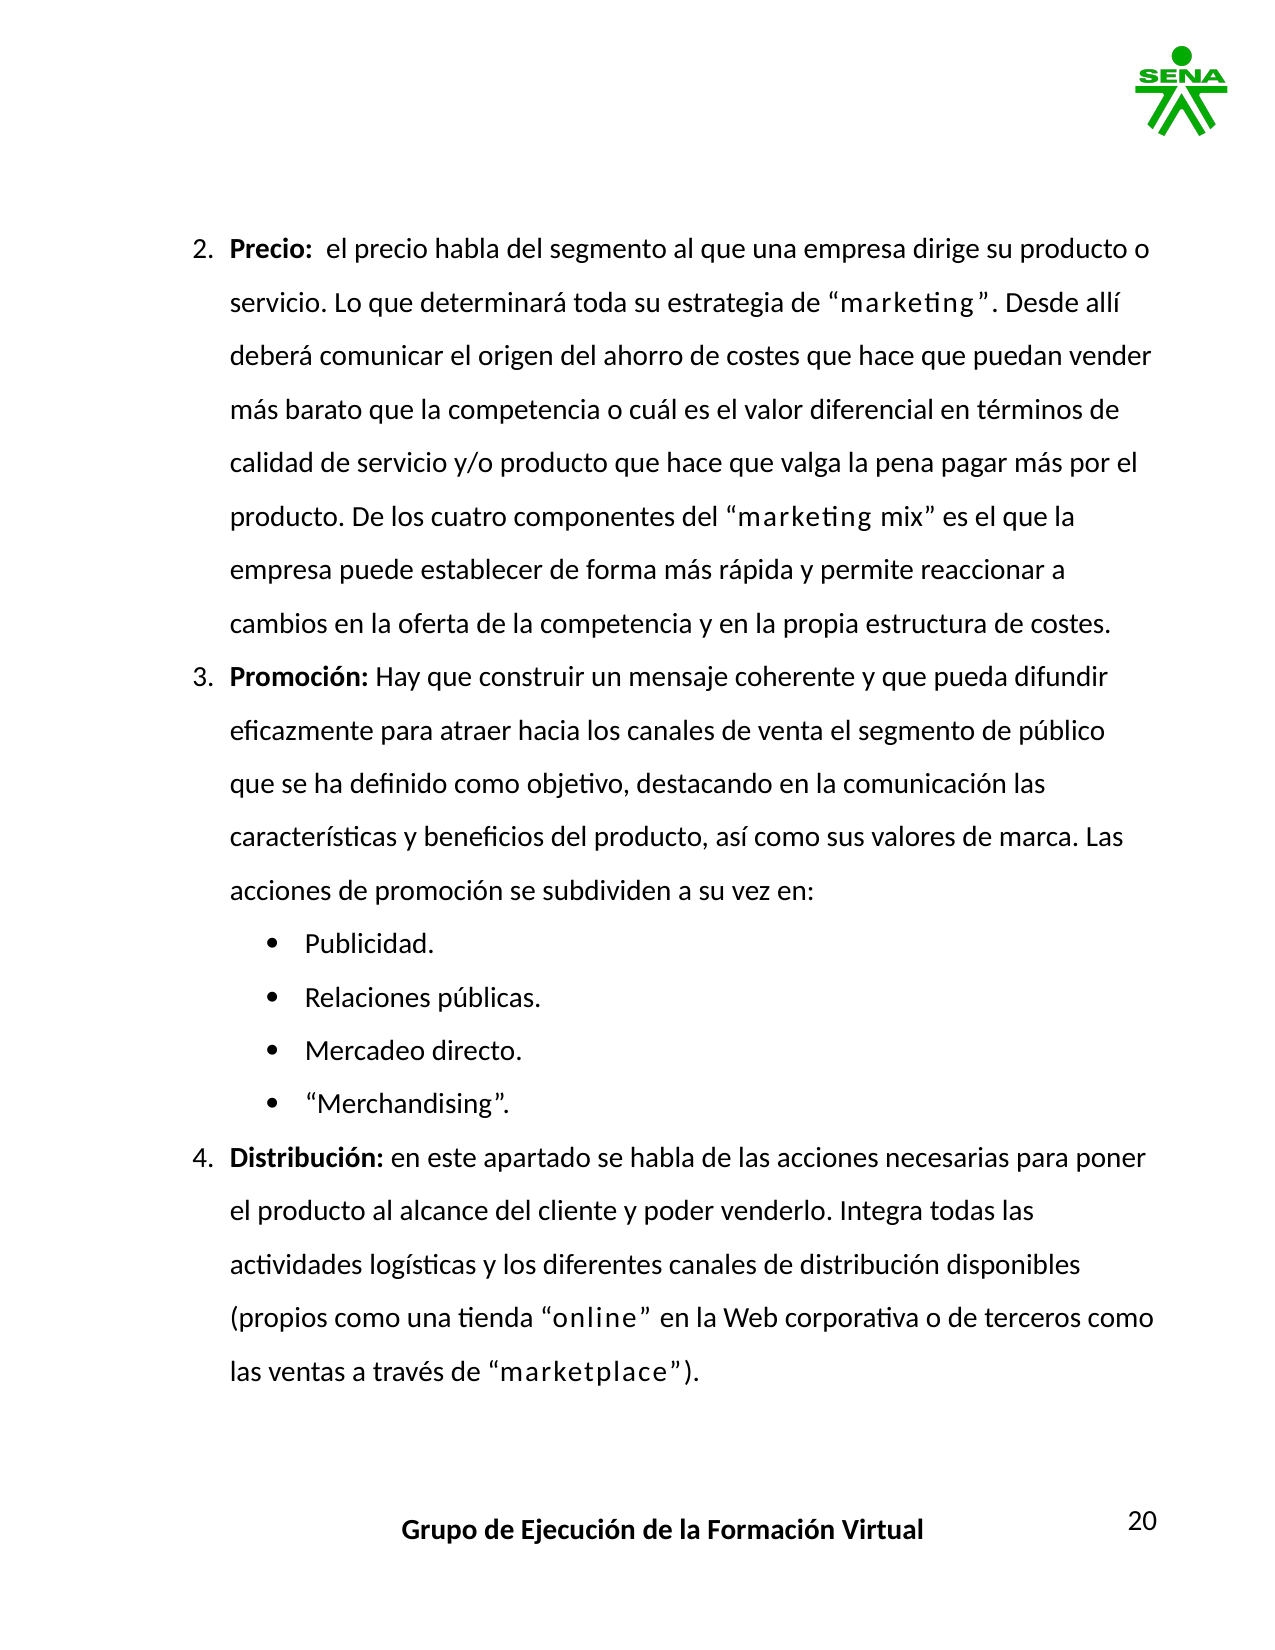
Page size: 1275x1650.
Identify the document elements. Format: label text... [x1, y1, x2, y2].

list Promoción: Hay que construir un mensaje coherente y que pueda difundir eficazmente para atraer hacia los canales de venta el segmento de público que se ha definido como objetivo, destacando en la comunicación las características y beneficios del producto, así como sus valores de marca. Las acciones de promoción se subdividen a su vez en: [192, 658, 1157, 907]
list Precio: el precio habla del segmento al que una empresa dirige su producto o servicio. Lo que determinará toda su estrategia de “marketing”. Desde allí deberá comunicar el origen del ahorro de costes que hace que puedan vender más barato que la competencia o cuál es el valor diferencial en términos de calidad de servicio y/o producto que hace que valga la pena pagar más por el producto. De los cuatro componentes del “marketing mix” es el que la empresa puede establecer de forma más rápida y permite reaccionar a cambios en la oferta de la competencia y en la propia estructura de costes. [192, 231, 1157, 640]
list Distribución: en este apartado se habla de las acciones necesarias para poner el producto al alcance del cliente y poder venderlo. Integra todas las actividades logísticas y los diferentes canales de distribución disponibles (propios como una tienda “online” en la Web corporativa o de terceros como las ventas a través de “marketplace”). [192, 1139, 1157, 1388]
list Publicidad. [267, 925, 1157, 961]
picture [1135, 46, 1228, 136]
list “Merchandising”. [267, 1086, 1157, 1121]
list Relaciones públicas. [267, 979, 1157, 1014]
list Mercadeo directo. [267, 1032, 1157, 1068]
